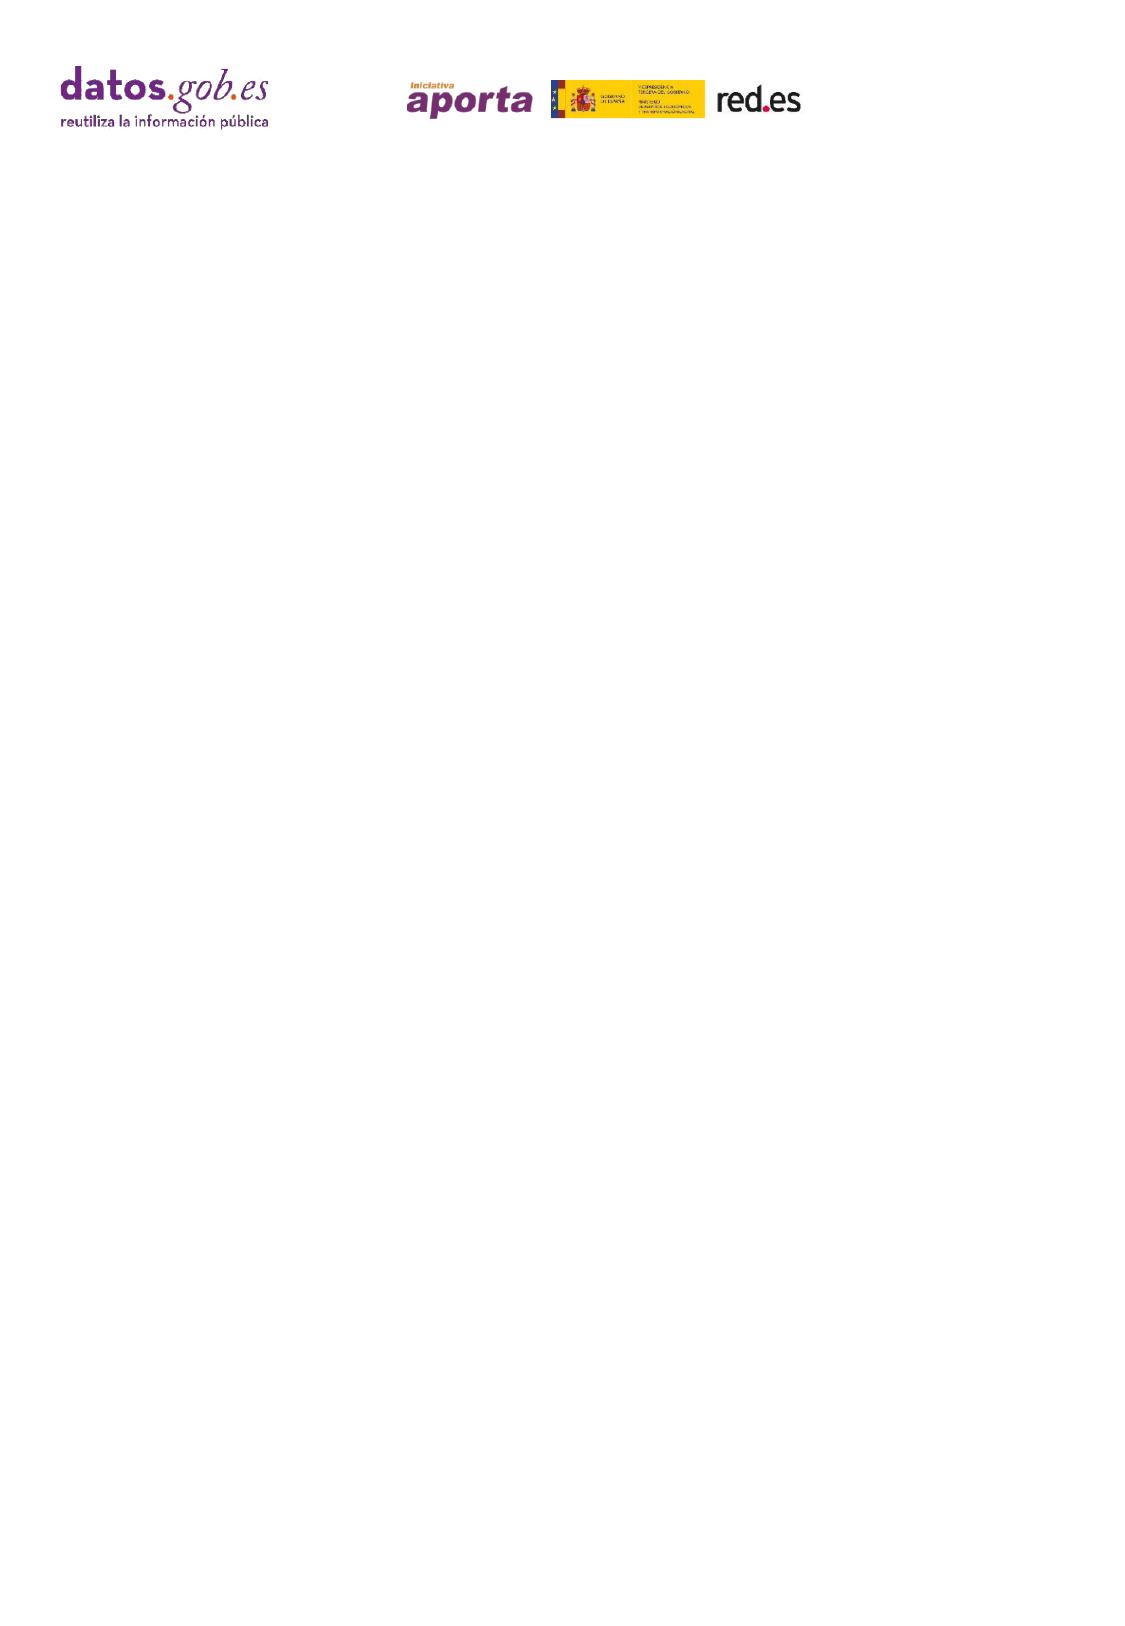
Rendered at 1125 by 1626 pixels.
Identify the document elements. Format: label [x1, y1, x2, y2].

picture [407, 80, 803, 119]
picture [60, 66, 269, 130]
